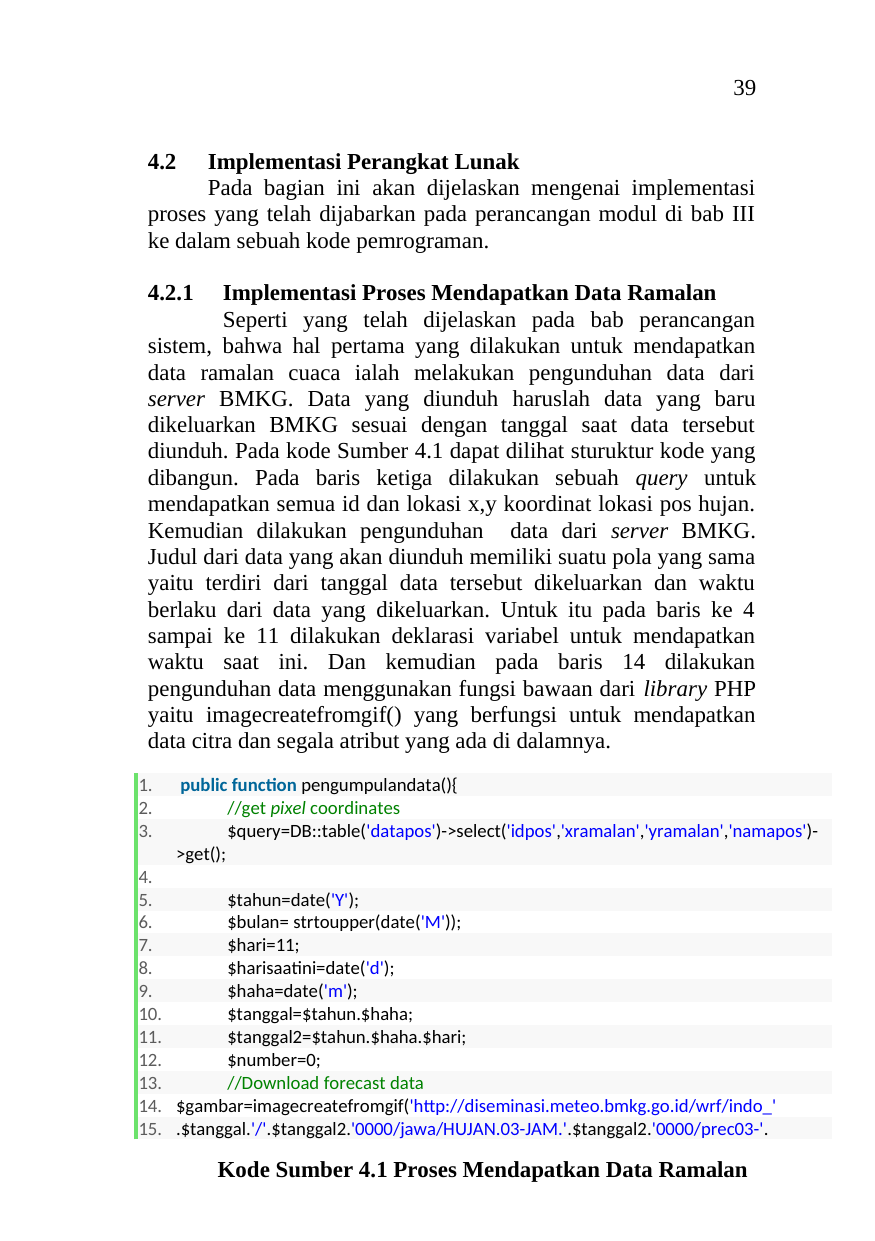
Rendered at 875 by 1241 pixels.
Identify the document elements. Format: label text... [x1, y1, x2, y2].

subtitle Implementasi Proses Mendapatkan Data Ramalan [148, 279, 756, 306]
text Pada bagian ini akan dijelaskan mengenai implementasi proses yang telah dijabarkan pada perancangan modul di bab III ke dalam sebuah kode pemrograman. [148, 174, 756, 253]
text Seperti yang telah dijelaskan pada bab perancangan sistem, bahwa hal pertama yang dilakukan untuk mendapatkan data ramalan cuaca ialah melakukan pengunduhan data dari server BMKG. Data yang diunduh haruslah data yang baru dikeluarkan BMKG sesuai dengan tanggal saat data tersebut diunduh. Pada kode Sumber 4.1 dapat dilihat sturuktur kode yang dibangun. Pada baris ketiga dilakukan sebuah query untuk mendapatkan semua id dan lokasi x,y koordinat lokasi pos hujan. Kemudian dilakukan pengunduhan data dari server BMKG. Judul dari data yang akan diunduh memiliki suatu pola yang sama yaitu terdiri dari tanggal data tersebut dikeluarkan dan waktu berlaku dari data yang dikeluarkan. Untuk itu pada baris ke 4 sampai ke 11 dilakukan deklarasi variabel untuk mendapatkan waktu saat ini. Dan kemudian pada baris 14 dilakukan pengunduhan data menggunakan fungsi bawaan dari library PHP yaitu imagecreatefromgif() yang berfungsi untuk mendapatkan data citra dan segala atribut yang ada di dalamnya. [148, 306, 756, 754]
subtitle Implementasi Perangkat Lunak [148, 148, 756, 174]
